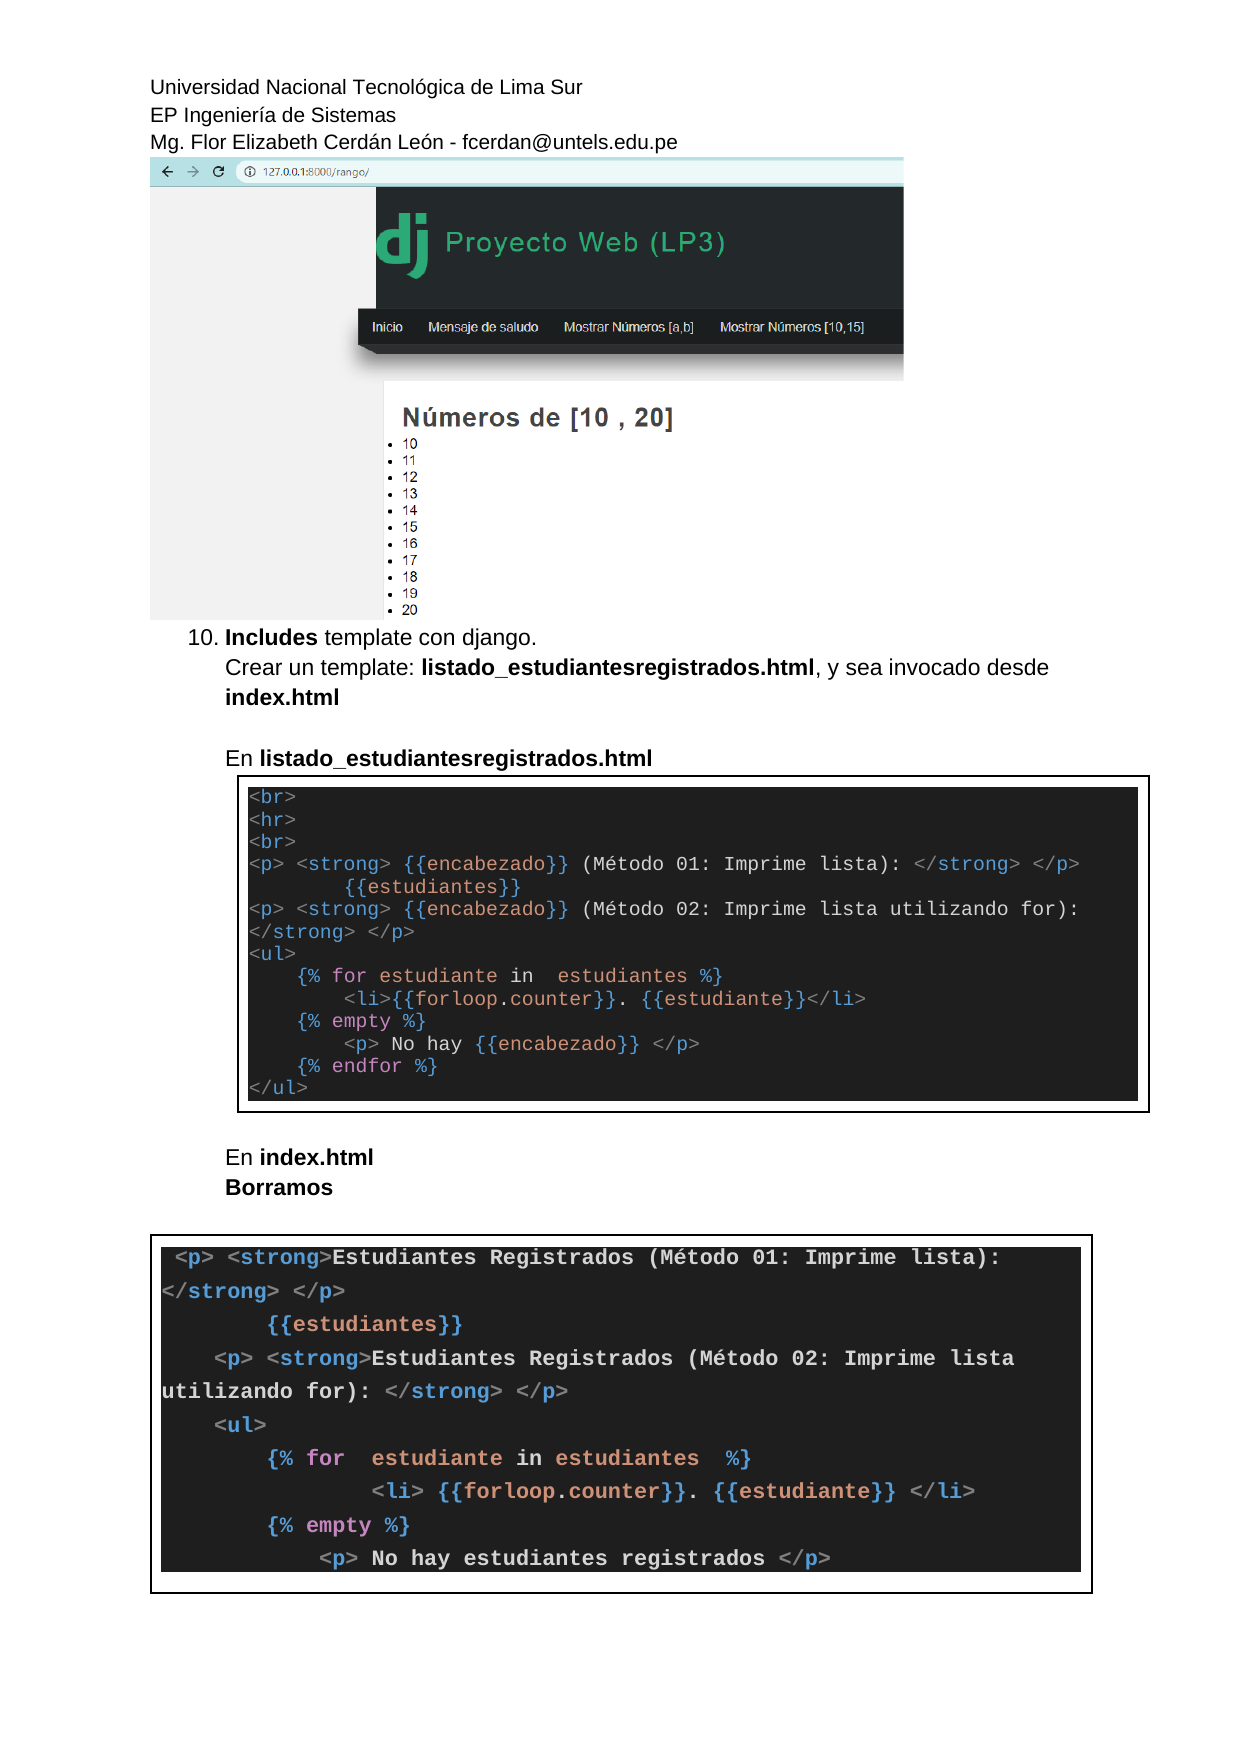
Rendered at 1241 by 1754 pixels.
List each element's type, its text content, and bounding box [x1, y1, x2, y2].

list Includes template con django. [187, 624, 1090, 650]
text Crear un template: listado_estudiantesregistrados.html, y sea invocado desde index.html [225, 654, 1090, 710]
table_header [152, 1236, 1091, 1592]
text Borramos [150, 1174, 1090, 1200]
text En index.html [150, 1143, 1090, 1170]
picture [150, 157, 904, 620]
table_header <br> <hr> <br> <p> <strong> {{encabezado}} (Método 01: Imprime lista): </strong> </p> {{estudiantes}} <p> <strong> {{encabezado}} (Método 02: Imprime lista utilizando for): </strong> </p> <ul> {% for estudiante in estudiantes %} <li>{{forloop.counter}}. {{estudiante}}</li> {% empty %} <p> No hay {{encabezado}} </p> {% endfor %} </ul> [239, 777, 1148, 1111]
text En listado_estudiantesregistrados.html [225, 744, 1090, 771]
